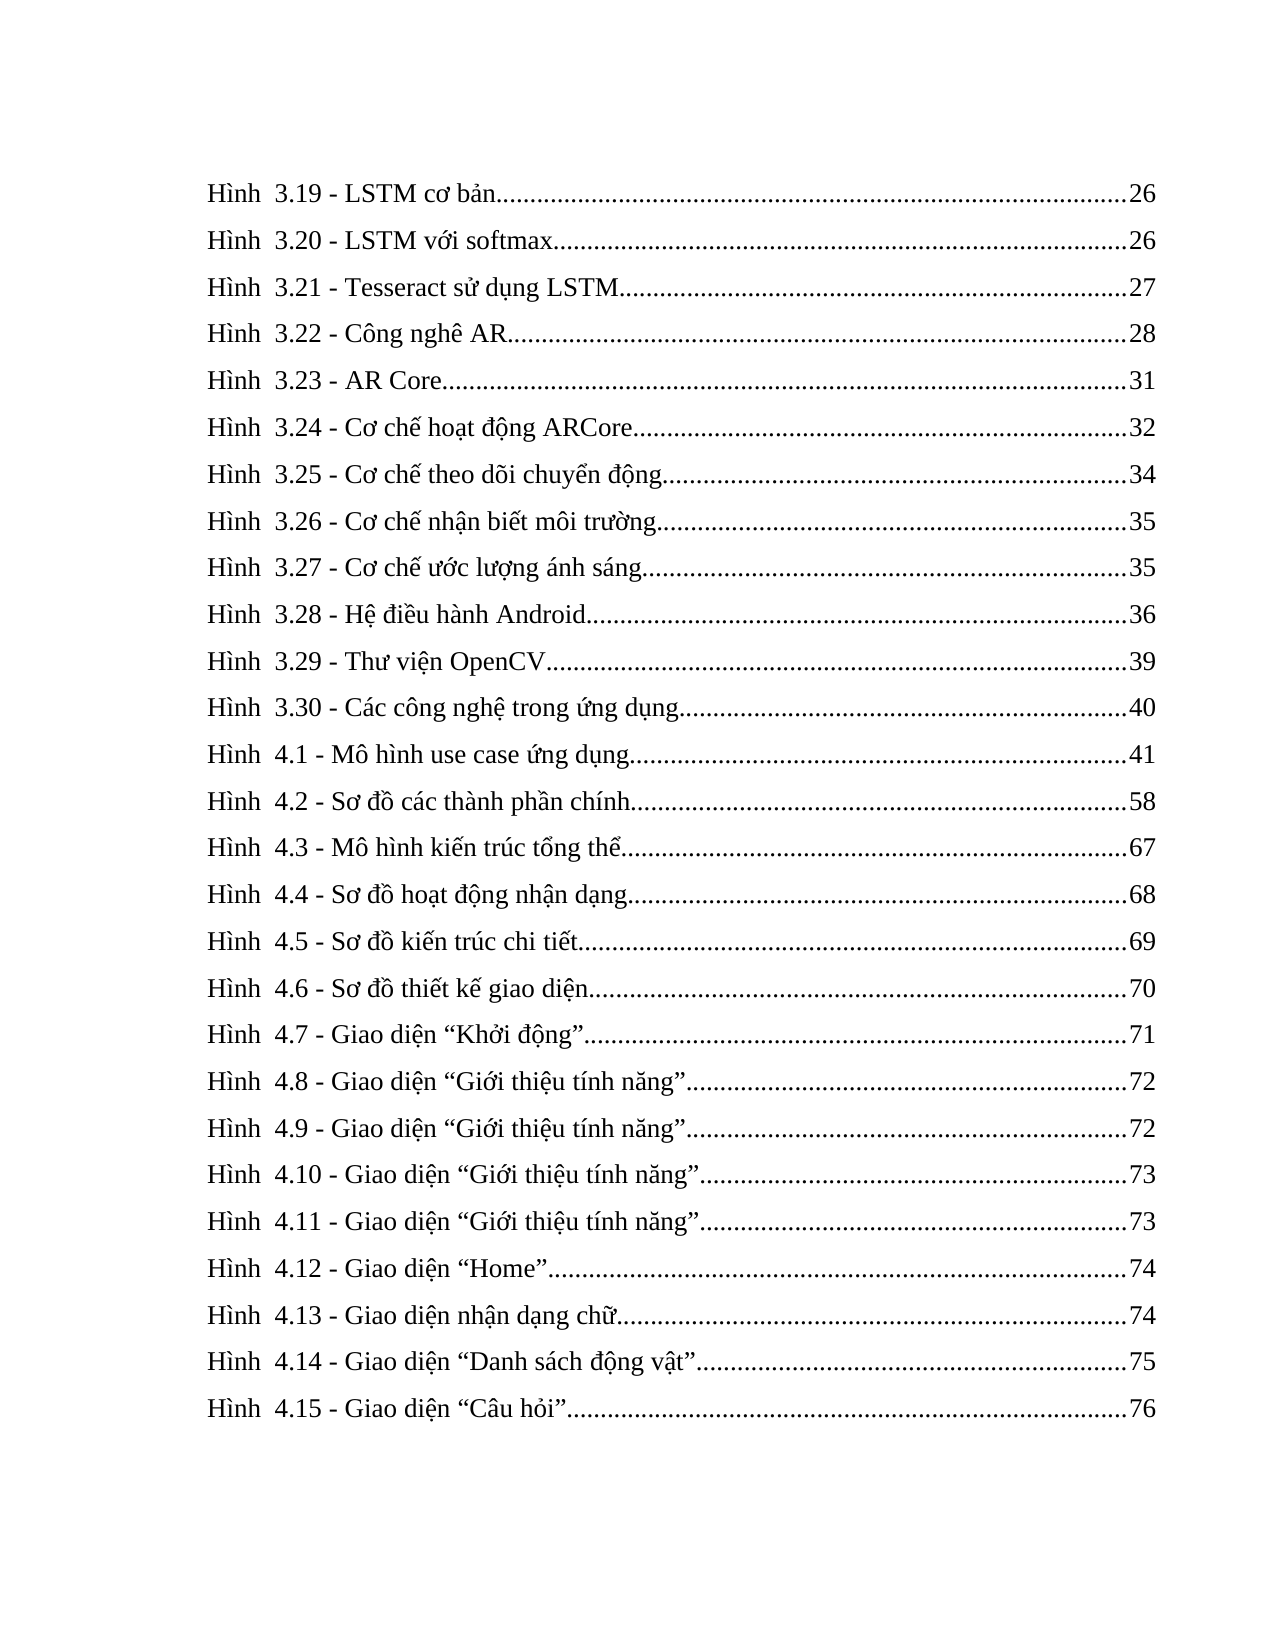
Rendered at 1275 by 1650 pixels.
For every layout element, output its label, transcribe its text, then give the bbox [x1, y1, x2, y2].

text Hình 4.2 - Sơ đồ các thành phần chính 58 [207, 785, 1219, 816]
text Hình 3.25 - Cơ chế theo dõi chuyển động 34 [207, 458, 1219, 489]
text Hình 4.8 - Giao diện “Giới thiệu tính năng” 72 [207, 1065, 1219, 1096]
text Hình 4.3 - Mô hình kiến trúc tổng thể 67 [207, 832, 1219, 863]
text Hình 4.13 - Giao diện nhận dạng chữ 74 [207, 1299, 1219, 1330]
text Hình 3.28 - Hệ điều hành Android 36 [207, 598, 1219, 629]
text Hình 3.23 - AR Core 31 [207, 364, 1219, 395]
text Hình 4.10 - Giao diện “Giới thiệu tính năng” 73 [207, 1159, 1219, 1190]
text Hình 4.9 - Giao diện “Giới thiệu tính năng” 72 [207, 1112, 1219, 1143]
text Hình 4.15 - Giao diện “Câu hỏi” 76 [207, 1392, 1219, 1423]
text Hình 4.6 - Sơ đồ thiết kế giao diện 70 [207, 972, 1219, 1003]
text Hình 4.7 - Giao diện “Khởi động” 71 [207, 1018, 1219, 1049]
text Hình 4.12 - Giao diện “Home” 74 [207, 1252, 1219, 1283]
text Hình 3.27 - Cơ chế ước lượng ánh sáng 35 [207, 551, 1219, 582]
text Hình 3.26 - Cơ chế nhận biết môi trường 35 [207, 504, 1219, 536]
text Hình 3.20 - LSTM với softmax 26 [207, 224, 1219, 255]
text Hình 3.29 - Thư viện OpenCV 39 [207, 644, 1219, 676]
text Hình 4.5 - Sơ đồ kiến trúc chi tiết 69 [207, 925, 1219, 956]
text Hình 4.11 - Giao diện “Giới thiệu tính năng” 73 [207, 1205, 1219, 1237]
text Hình 4.14 - Giao diện “Danh sách động vật” 75 [207, 1345, 1219, 1377]
text Hình 3.24 - Cơ chế hoạt động ARCore 32 [207, 411, 1219, 442]
text Hình 3.22 - Công nghê AR 28 [207, 317, 1219, 349]
text Hình 3.19 - LSTM cơ bản 26 [207, 177, 1219, 209]
text Hình 4.1 - Mô hình use case ứng dụng 41 [207, 738, 1219, 769]
text Hình 4.4 - Sơ đồ hoạt động nhận dạng 68 [207, 878, 1219, 909]
text Hình 3.21 - Tesseract sử dụng LSTM 27 [207, 271, 1219, 302]
text Hình 3.30 - Các công nghệ trong ứng dụng 40 [207, 691, 1219, 722]
